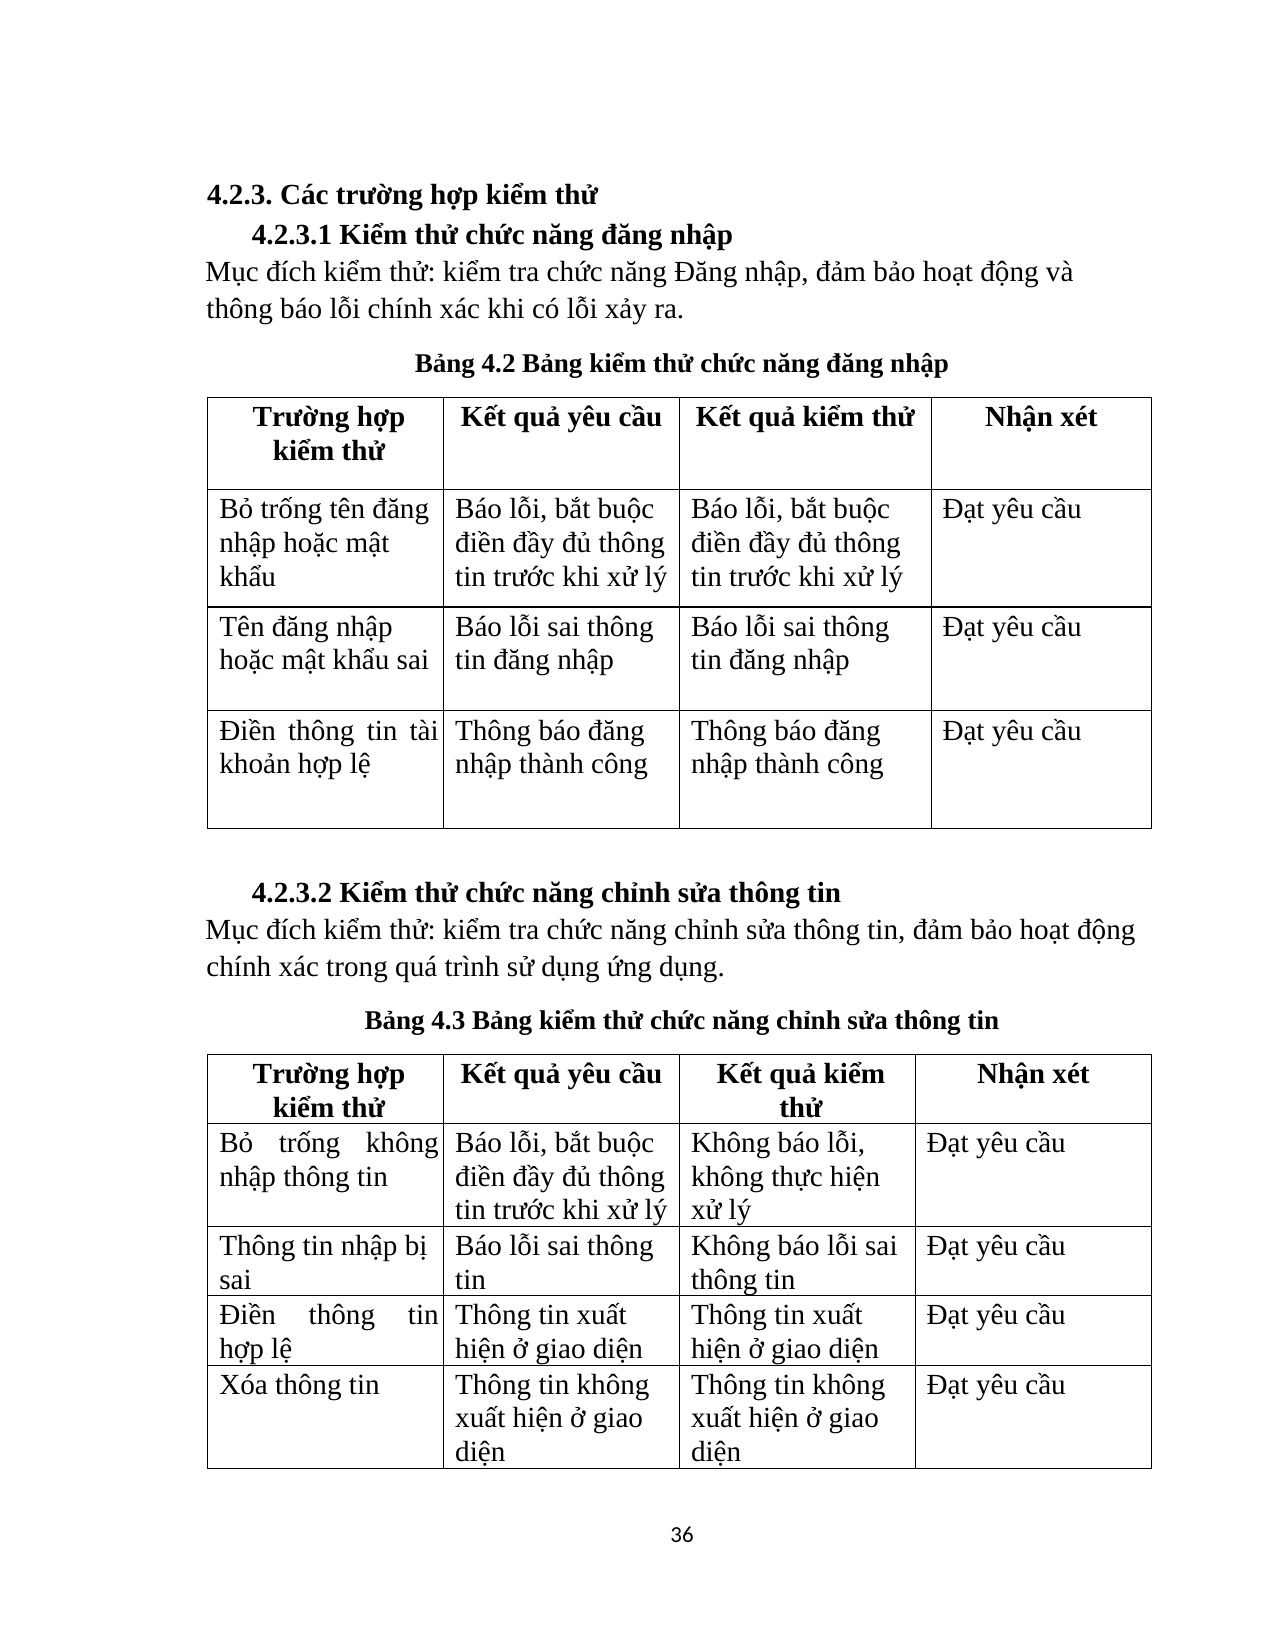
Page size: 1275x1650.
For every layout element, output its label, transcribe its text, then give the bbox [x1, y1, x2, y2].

table_cell Đạt yêu cầu [932, 608, 1151, 710]
text Bảng 4.2 Bảng kiểm thử chức năng đăng nhập [207, 347, 1157, 378]
table_cell Báo lỗi, bắt buộc điền đầy đủ thông tin trước khi xử lý [444, 1124, 679, 1226]
table_cell Không báo lỗi, không thực hiện xử lý [680, 1124, 915, 1226]
table_cell Thông báo đăng nhập thành công [444, 711, 679, 828]
table_header Trường hợp kiểm thử [208, 398, 443, 489]
table_header Kết quả kiểm thử [680, 398, 931, 489]
table_cell Đạt yêu cầu [916, 1227, 1151, 1295]
table_cell Thông tin xuất hiện ở giao diện [444, 1296, 679, 1364]
table_cell Báo lỗi sai thông tin [444, 1227, 679, 1295]
table_cell Báo lỗi, bắt buộc điền đầy đủ thông tin trước khi xử lý [680, 490, 931, 606]
table_cell Đạt yêu cầu [916, 1124, 1151, 1226]
table_cell Đạt yêu cầu [916, 1366, 1151, 1467]
table_cell Báo lỗi sai thông tin đăng nhập [444, 608, 679, 710]
text Bảng 4.3 Bảng kiểm thử chức năng chỉnh sửa thông tin [207, 1004, 1157, 1035]
table_cell Thông tin xuất hiện ở giao diện [680, 1296, 915, 1364]
subtitle 4.2.3.2 Kiểm thử chức năng chỉnh sửa thông tin [252, 876, 1157, 909]
table_header Kết quả yêu cầu [444, 398, 679, 489]
table_header Nhận xét [916, 1055, 1151, 1123]
table_cell Đạt yêu cầu [932, 490, 1151, 606]
table_header Trường hợp kiểm thử [208, 1055, 443, 1123]
table_cell Bỏ trống không nhập thông tin [208, 1124, 443, 1226]
table_cell Tên đăng nhập hoặc mật khẩu sai [208, 608, 443, 710]
table_cell Không báo lỗi sai thông tin [680, 1227, 915, 1295]
table_cell Thông tin không xuất hiện ở giao diện [680, 1366, 915, 1467]
text Mục đích kiểm thử: kiểm tra chức năng chỉnh sửa thông tin, đảm bảo hoạt động chính xác trong quá trình sử dụng ứng dụng. [205, 912, 1137, 982]
table_cell Đạt yêu cầu [916, 1296, 1151, 1364]
table_cell Báo lỗi sai thông tin đăng nhập [680, 608, 931, 710]
text Mục đích kiểm thử: kiểm tra chức năng Đăng nhập, đảm bảo hoạt động và thông báo lỗi chính xác khi có lỗi xảy ra. [205, 254, 1126, 324]
table_header Kết quả yêu cầu [444, 1055, 679, 1123]
table_cell Điền thông tin tài khoản hợp lệ [208, 711, 443, 828]
table_cell Thông tin nhập bị sai [208, 1227, 443, 1295]
table_header Kết quả kiểm thử [680, 1055, 915, 1123]
table_cell Điền thông tin hợp lệ [208, 1296, 443, 1364]
subtitle 4.2.3.1 Kiểm thử chức năng đăng nhập [252, 217, 1157, 251]
table_cell Xóa thông tin [208, 1366, 443, 1467]
table_cell Đạt yêu cầu [932, 711, 1151, 828]
table_cell Báo lỗi, bắt buộc điền đầy đủ thông tin trước khi xử lý [444, 490, 679, 606]
table_header Nhận xét [932, 398, 1151, 489]
table_cell Thông tin không xuất hiện ở giao diện [444, 1366, 679, 1467]
table_cell Bỏ trống tên đăng nhập hoặc mật khẩu [208, 490, 443, 606]
subtitle 4.2.3. Các trường hợp kiểm thử [207, 177, 1157, 211]
table_cell Thông báo đăng nhập thành công [680, 711, 931, 828]
